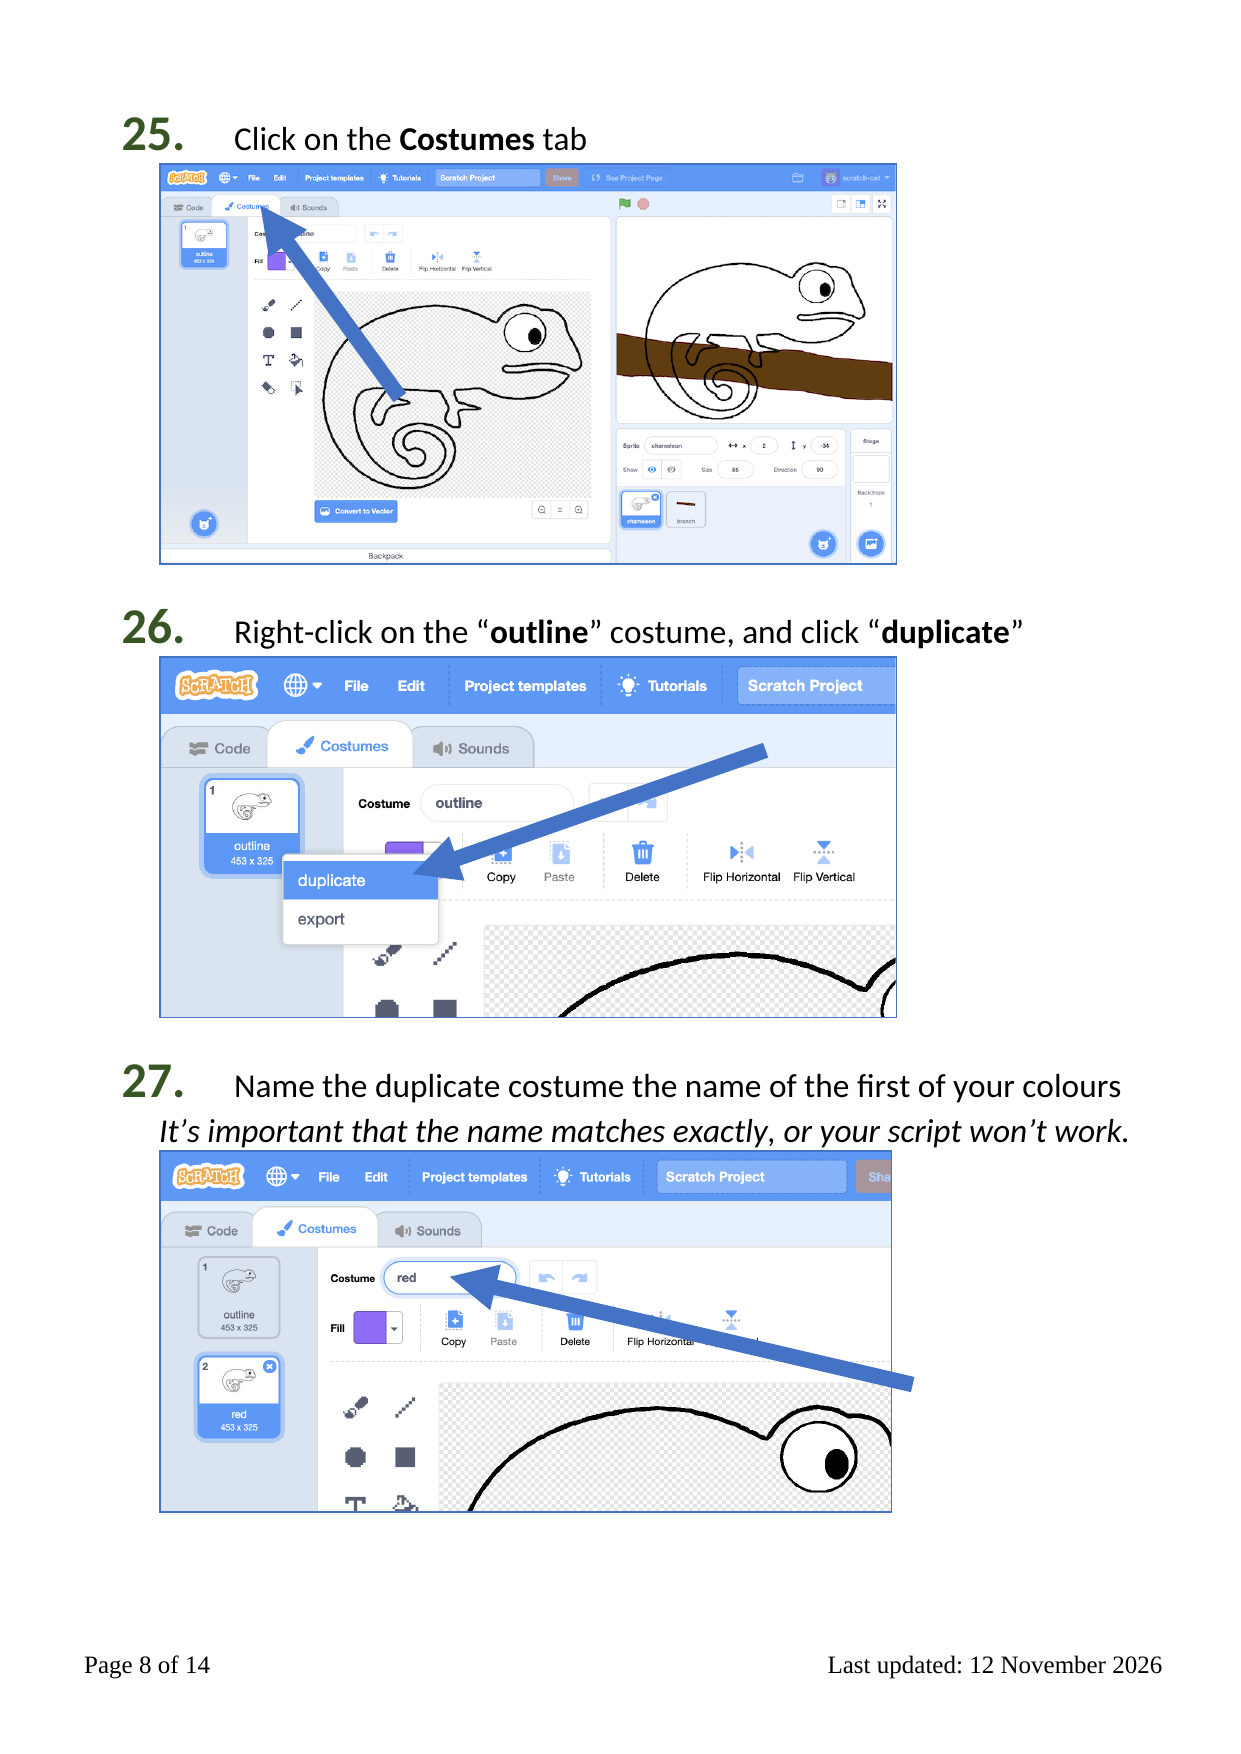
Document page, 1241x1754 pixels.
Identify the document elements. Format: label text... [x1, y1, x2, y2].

picture [161, 1152, 891, 1511]
picture [161, 165, 896, 563]
picture [161, 658, 896, 1017]
